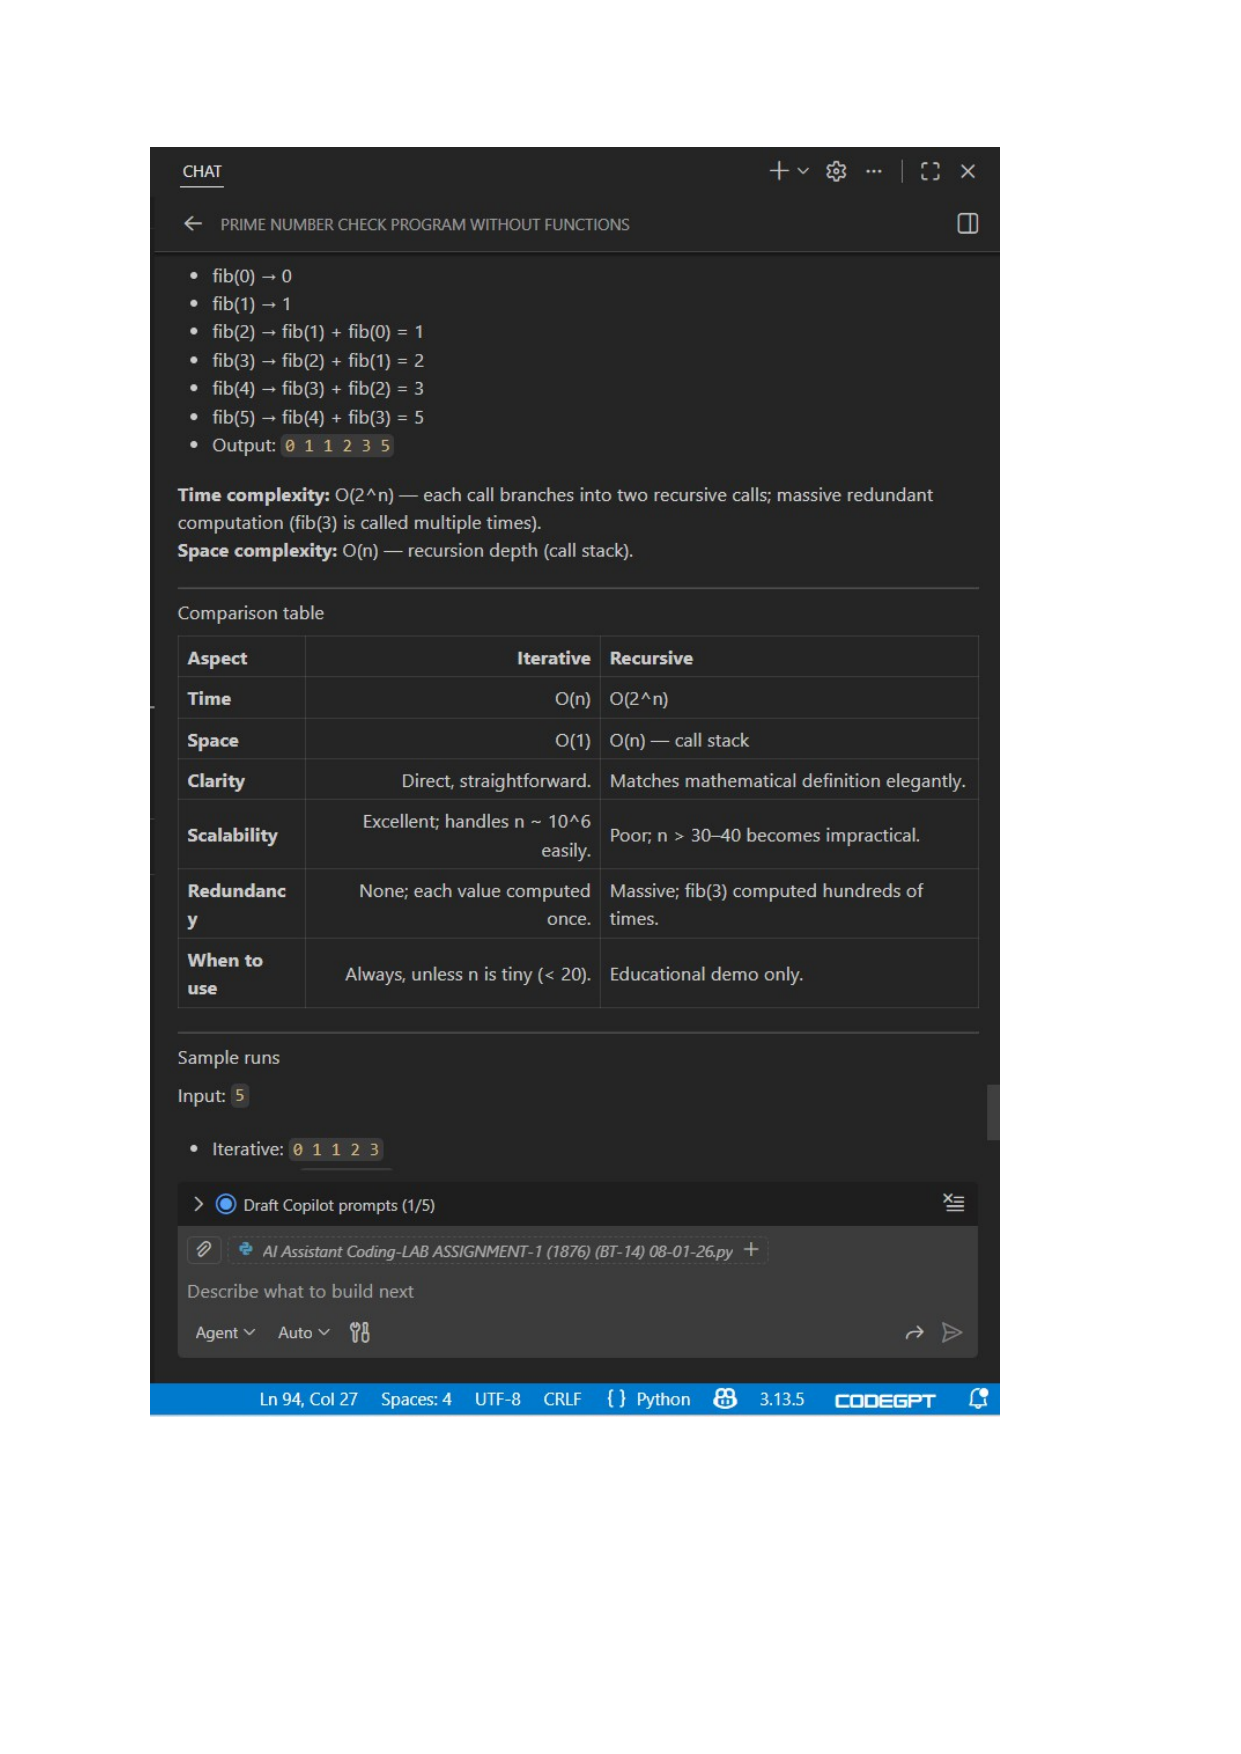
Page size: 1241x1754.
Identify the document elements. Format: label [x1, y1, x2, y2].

picture [150, 147, 1000, 1417]
